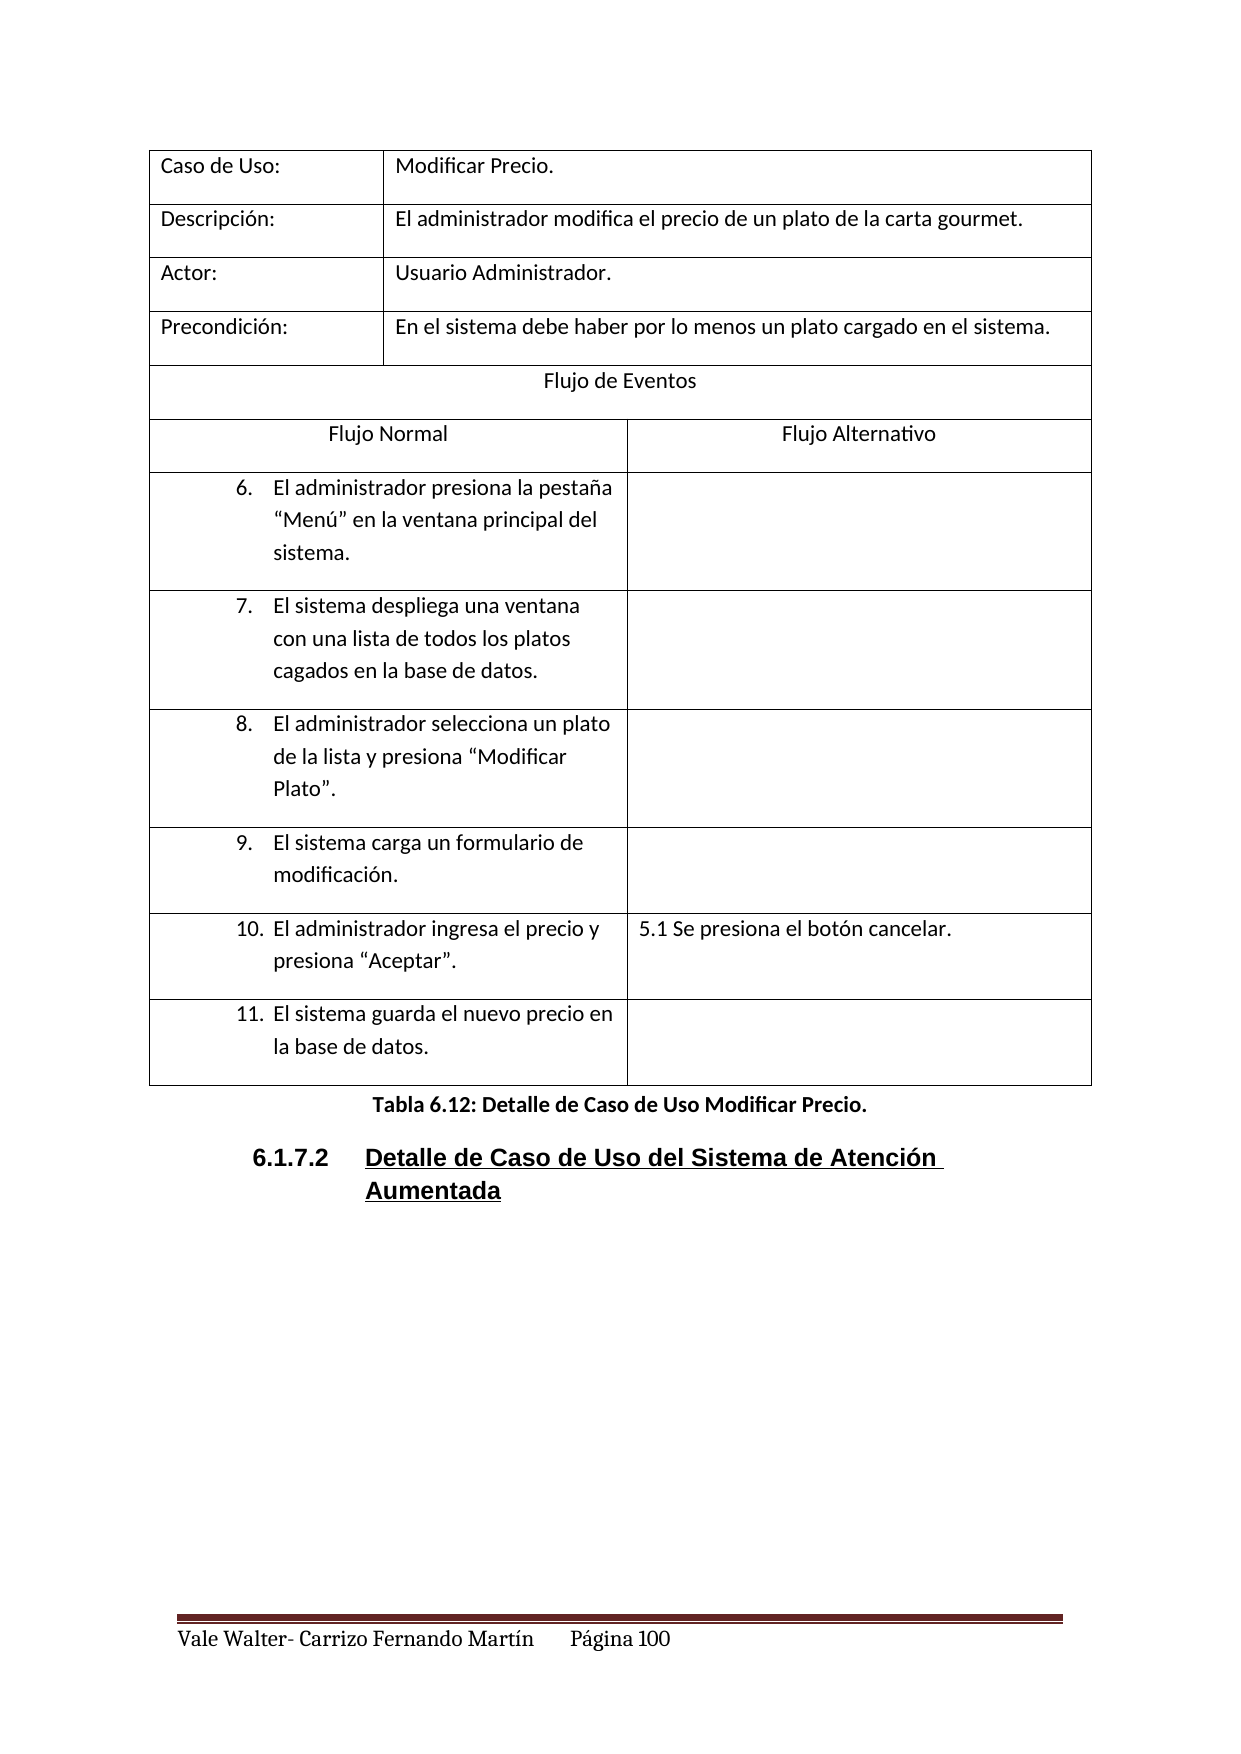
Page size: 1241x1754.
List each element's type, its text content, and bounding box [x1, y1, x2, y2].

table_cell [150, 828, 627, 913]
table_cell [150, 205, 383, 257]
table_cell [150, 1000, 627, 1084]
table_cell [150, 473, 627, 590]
text Tabla 6.12: Detalle de Caso de Uso Modificar Precio. [177, 1086, 1063, 1118]
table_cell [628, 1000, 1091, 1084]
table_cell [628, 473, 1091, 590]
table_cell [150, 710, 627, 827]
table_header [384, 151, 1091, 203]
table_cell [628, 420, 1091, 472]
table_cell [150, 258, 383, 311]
list Detalle de Caso de Uso del Sistema de Atención Aumentada [252, 1143, 1063, 1204]
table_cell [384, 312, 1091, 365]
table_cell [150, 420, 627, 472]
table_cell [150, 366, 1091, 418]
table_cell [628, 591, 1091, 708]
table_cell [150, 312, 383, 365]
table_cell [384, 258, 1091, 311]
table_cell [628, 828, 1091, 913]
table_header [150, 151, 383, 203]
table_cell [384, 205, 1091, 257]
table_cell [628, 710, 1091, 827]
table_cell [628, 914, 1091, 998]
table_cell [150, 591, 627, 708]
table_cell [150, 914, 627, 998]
